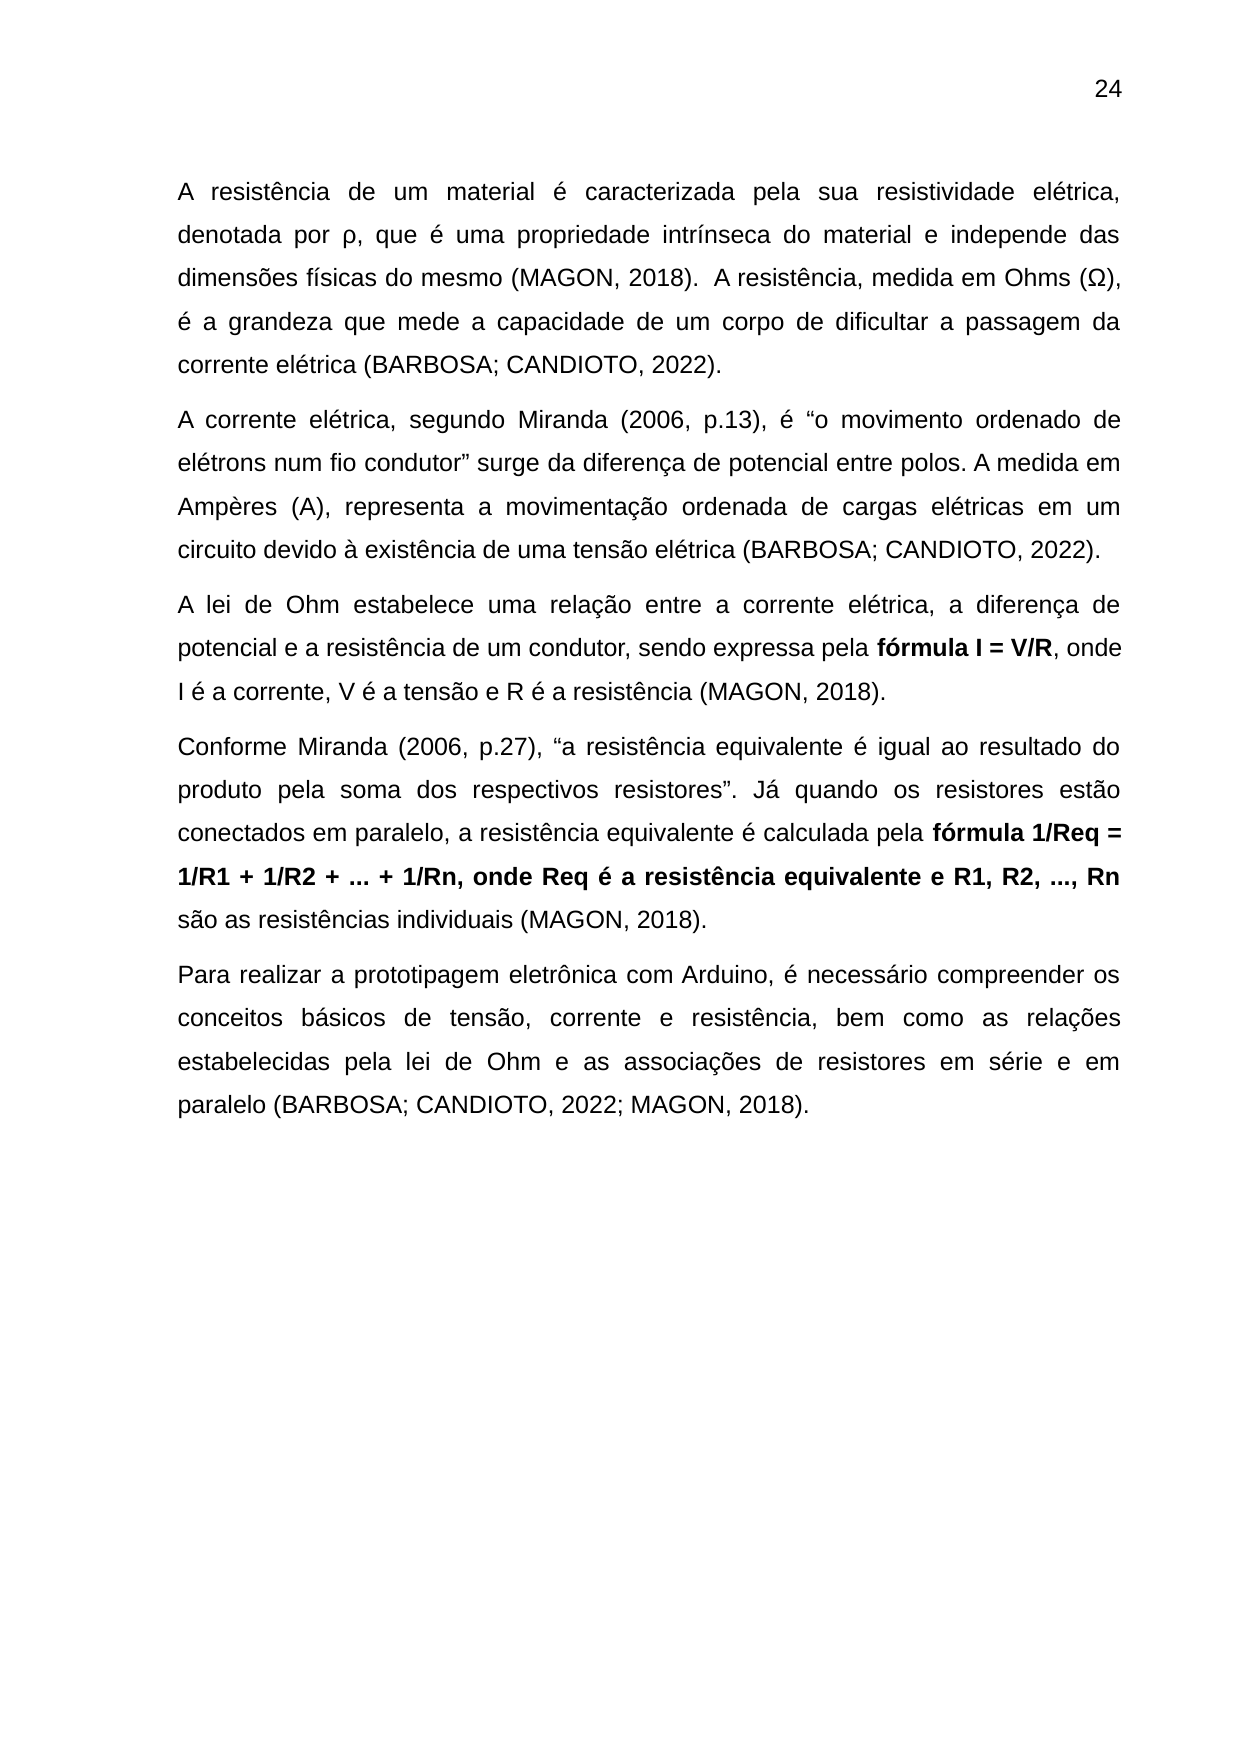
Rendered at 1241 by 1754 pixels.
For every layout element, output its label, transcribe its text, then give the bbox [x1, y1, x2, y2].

text A lei de Ohm estabelece uma relação entre a corrente elétrica, a diferença de potencial e a resistência de um condutor, sendo expressa pela fórmula I = V/R, onde I é a corrente, V é a tensão e R é a resistência (MAGON, 2018). [177, 590, 1122, 705]
text Para realizar a prototipagem eletrônica com Arduino, é necessário compreender os conceitos básicos de tensão, corrente e resistência, bem como as relações estabelecidas pela lei de Ohm e as associações de resistores em série e em paralelo (BARBOSA; CANDIOTO, 2022; MAGON, 2018). [177, 960, 1122, 1118]
text A corrente elétrica, segundo Miranda (2006, p.13), é “o movimento ordenado de elétrons num fio condutor” surge da diferença de potencial entre polos. A medida em Ampères (A), representa a movimentação ordenada de cargas elétricas em um circuito devido à existência de uma tensão elétrica (BARBOSA; CANDIOTO, 2022). [177, 405, 1122, 563]
text Conforme Miranda (2006, p.27), “a resistência equivalente é igual ao resultado do produto pela soma dos respectivos resistores”. Já quando os resistores estão conectados em paralelo, a resistência equivalente é calculada pela fórmula 1/Req = 1/R1 + 1/R2 + ... + 1/Rn, onde Req é a resistência equivalente e R1, R2, ..., Rn são as resistências individuais (MAGON, 2018). [177, 732, 1122, 933]
text A resistência de um material é caracterizada pela sua resistividade elétrica, denotada por ρ, que é uma propriedade intrínseca do material e independe das dimensões físicas do mesmo (MAGON, 2018). A resistência, medida em Ohms (Ω), é a grandeza que mede a capacidade de um corpo de dificultar a passagem da corrente elétrica (BARBOSA; CANDIOTO, 2022). [177, 177, 1122, 378]
